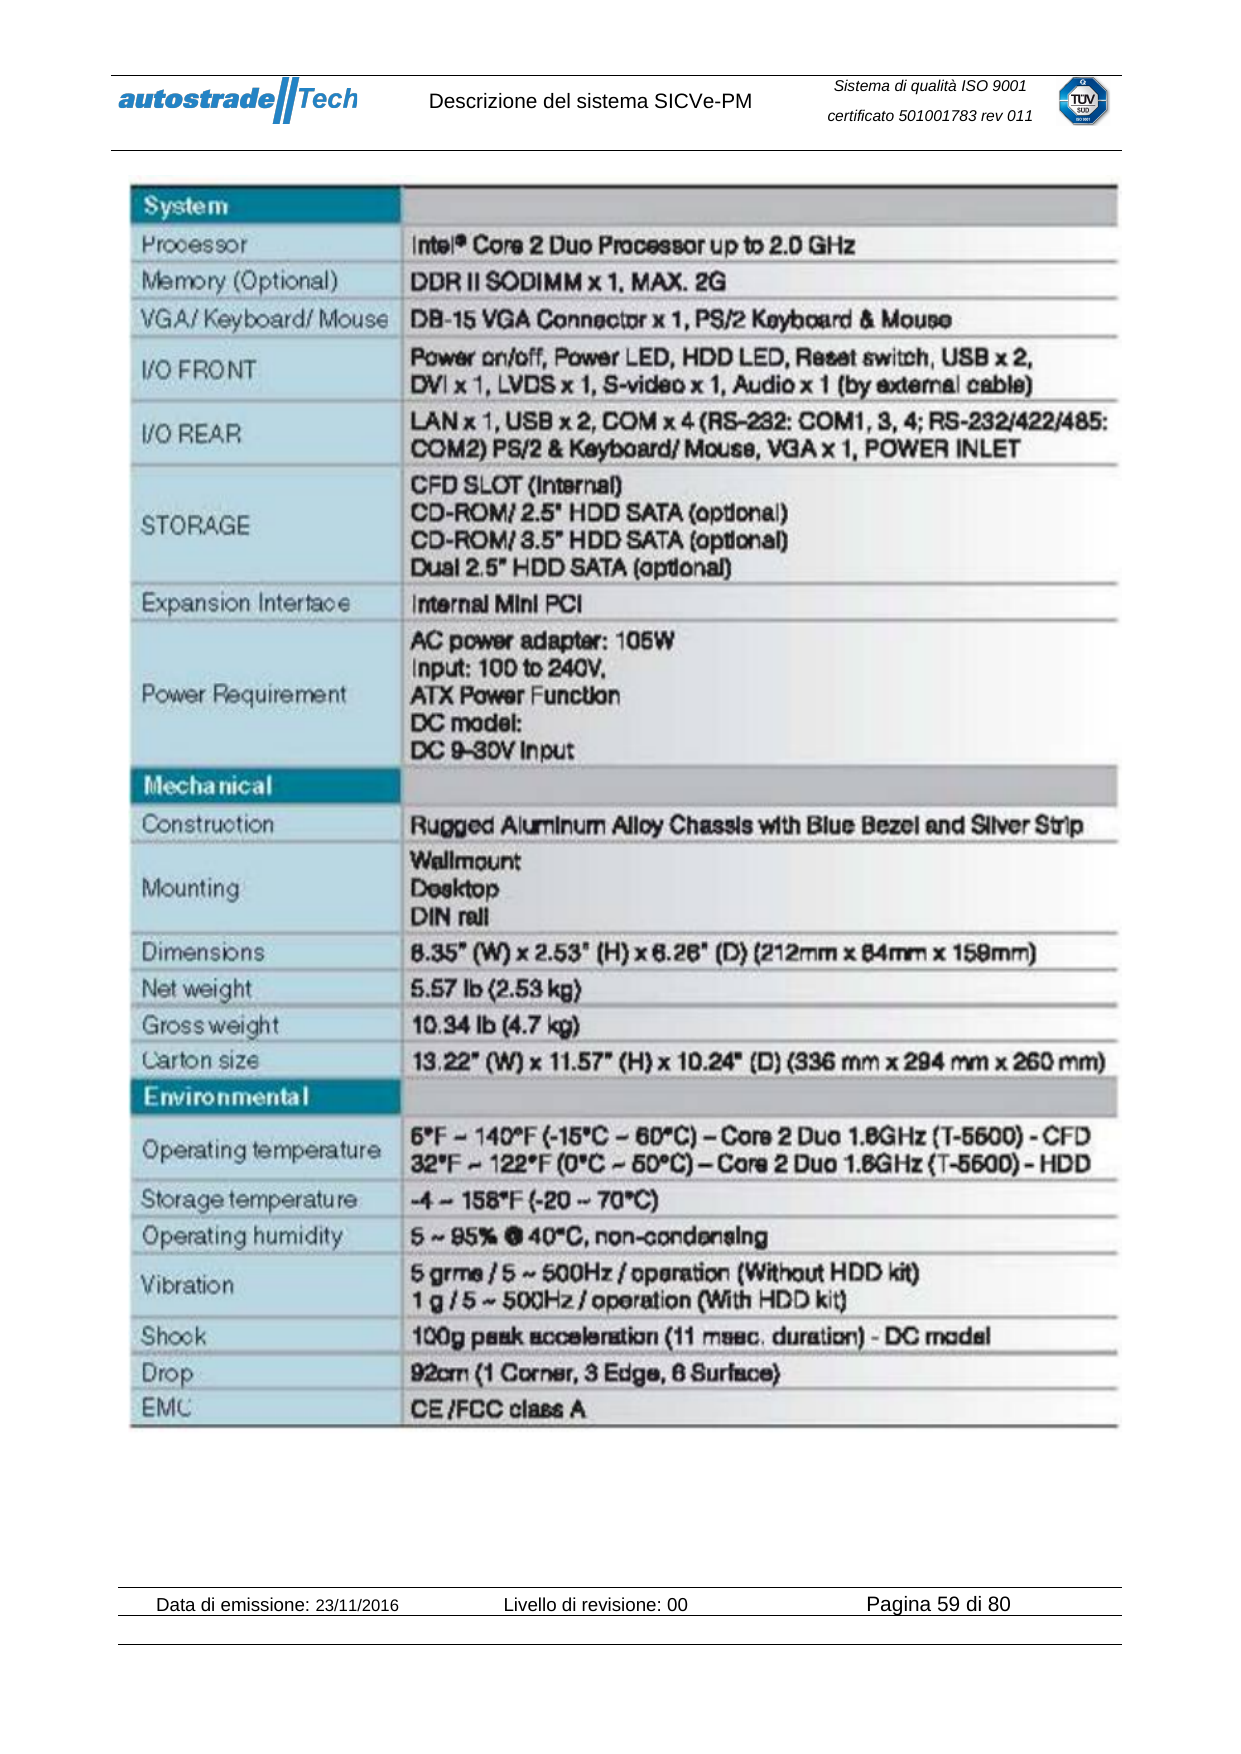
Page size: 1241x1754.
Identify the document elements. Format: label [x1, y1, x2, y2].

picture [118, 175, 1123, 1435]
picture [1055, 76, 1111, 126]
picture [118, 77, 358, 124]
